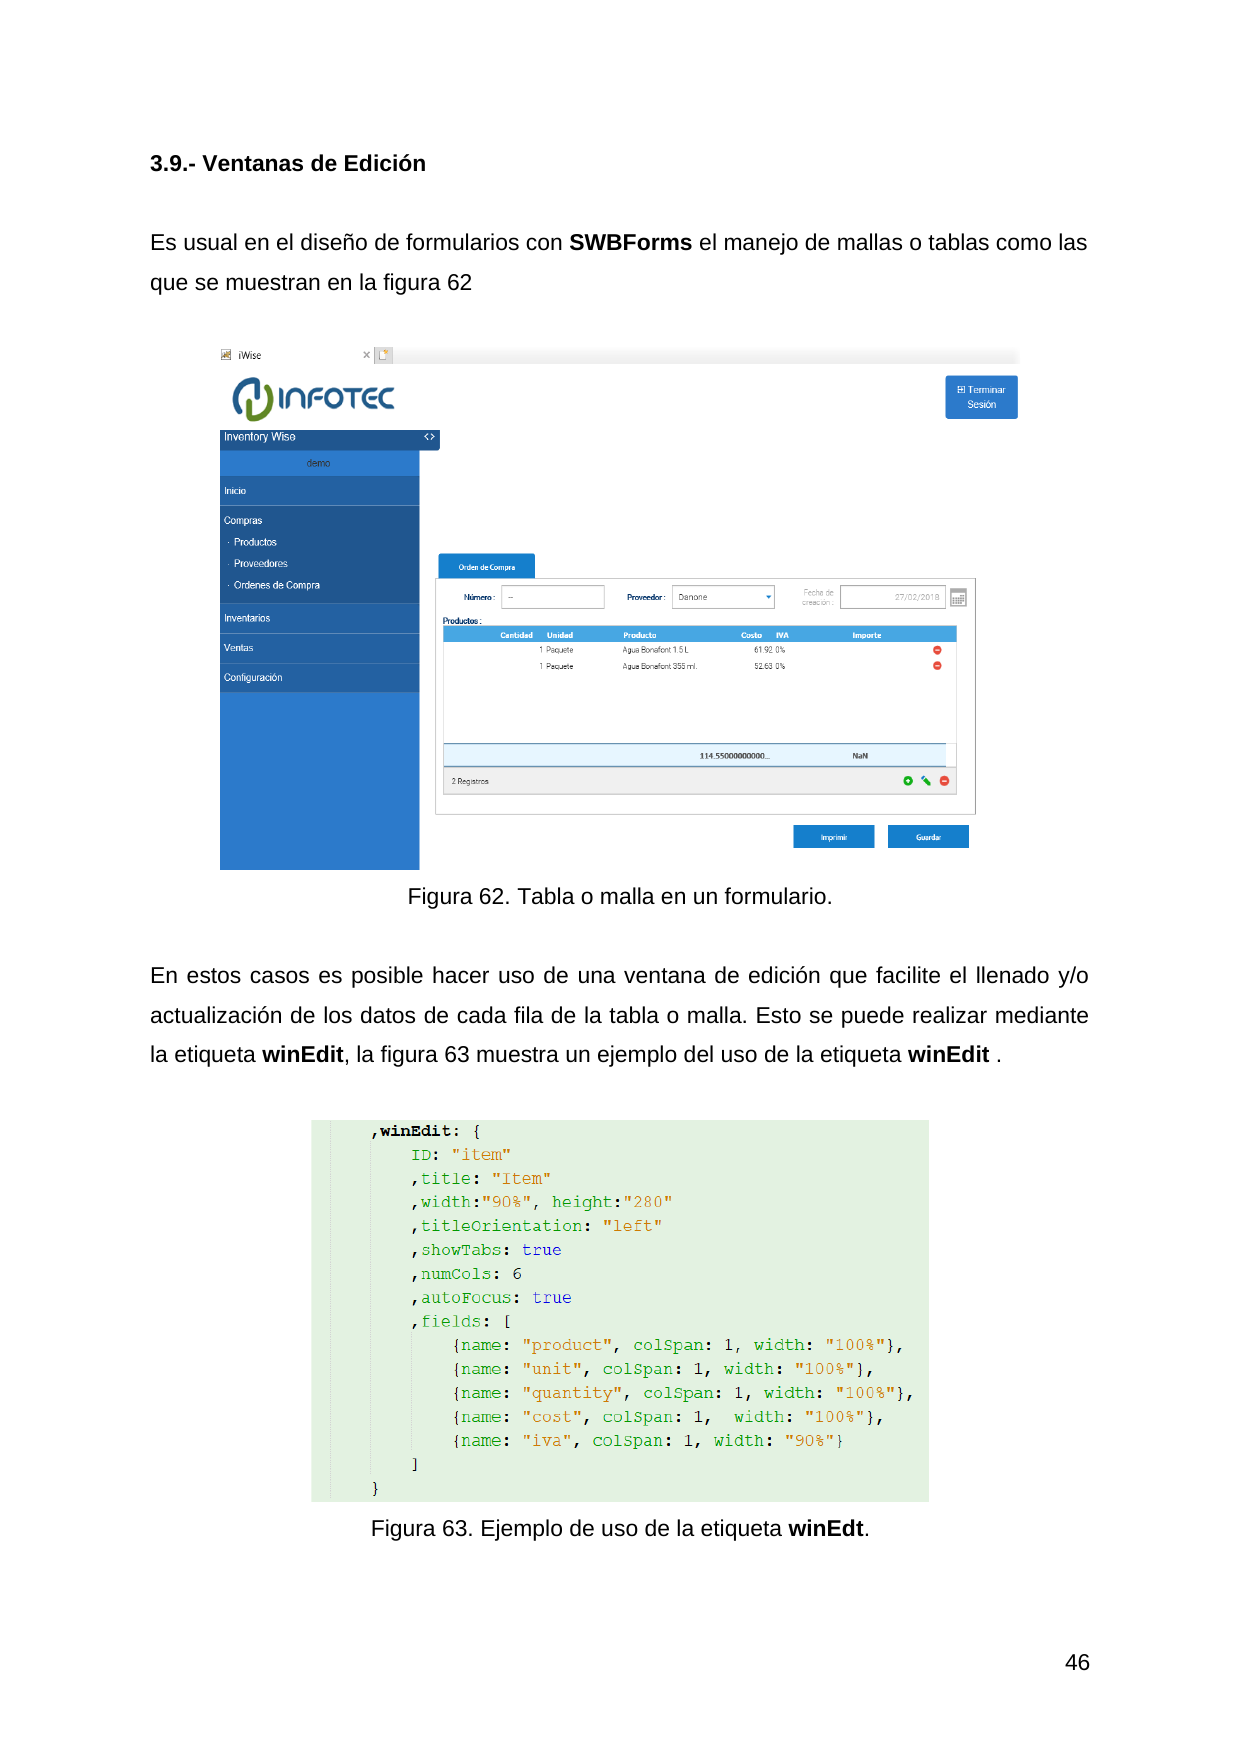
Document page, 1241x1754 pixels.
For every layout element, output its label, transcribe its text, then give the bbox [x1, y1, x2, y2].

text En estos casos es posible hacer uso de una ventana de edición que facilite el llenado y/o actualización de los datos de cada fila de la tabla o malla. Esto se puede realizar mediante la etiqueta winEdit, la figura 63 muestra un ejemplo del uso de la etiqueta winEdit . [150, 962, 1090, 1067]
text Es usual en el diseño de formularios con SWBForms el manejo de mallas o tablas como las que se muestran en la figura 62 [150, 229, 1090, 295]
text 3.9.- Ventanas de Edición [150, 150, 1090, 176]
picture [220, 347, 1021, 870]
text Figura 62. Tabla o malla en un formulario. [150, 883, 1090, 909]
picture [311, 1120, 929, 1502]
text Figura 63. Ejemplo de uso de la etiqueta winEdt. [150, 1515, 1090, 1541]
